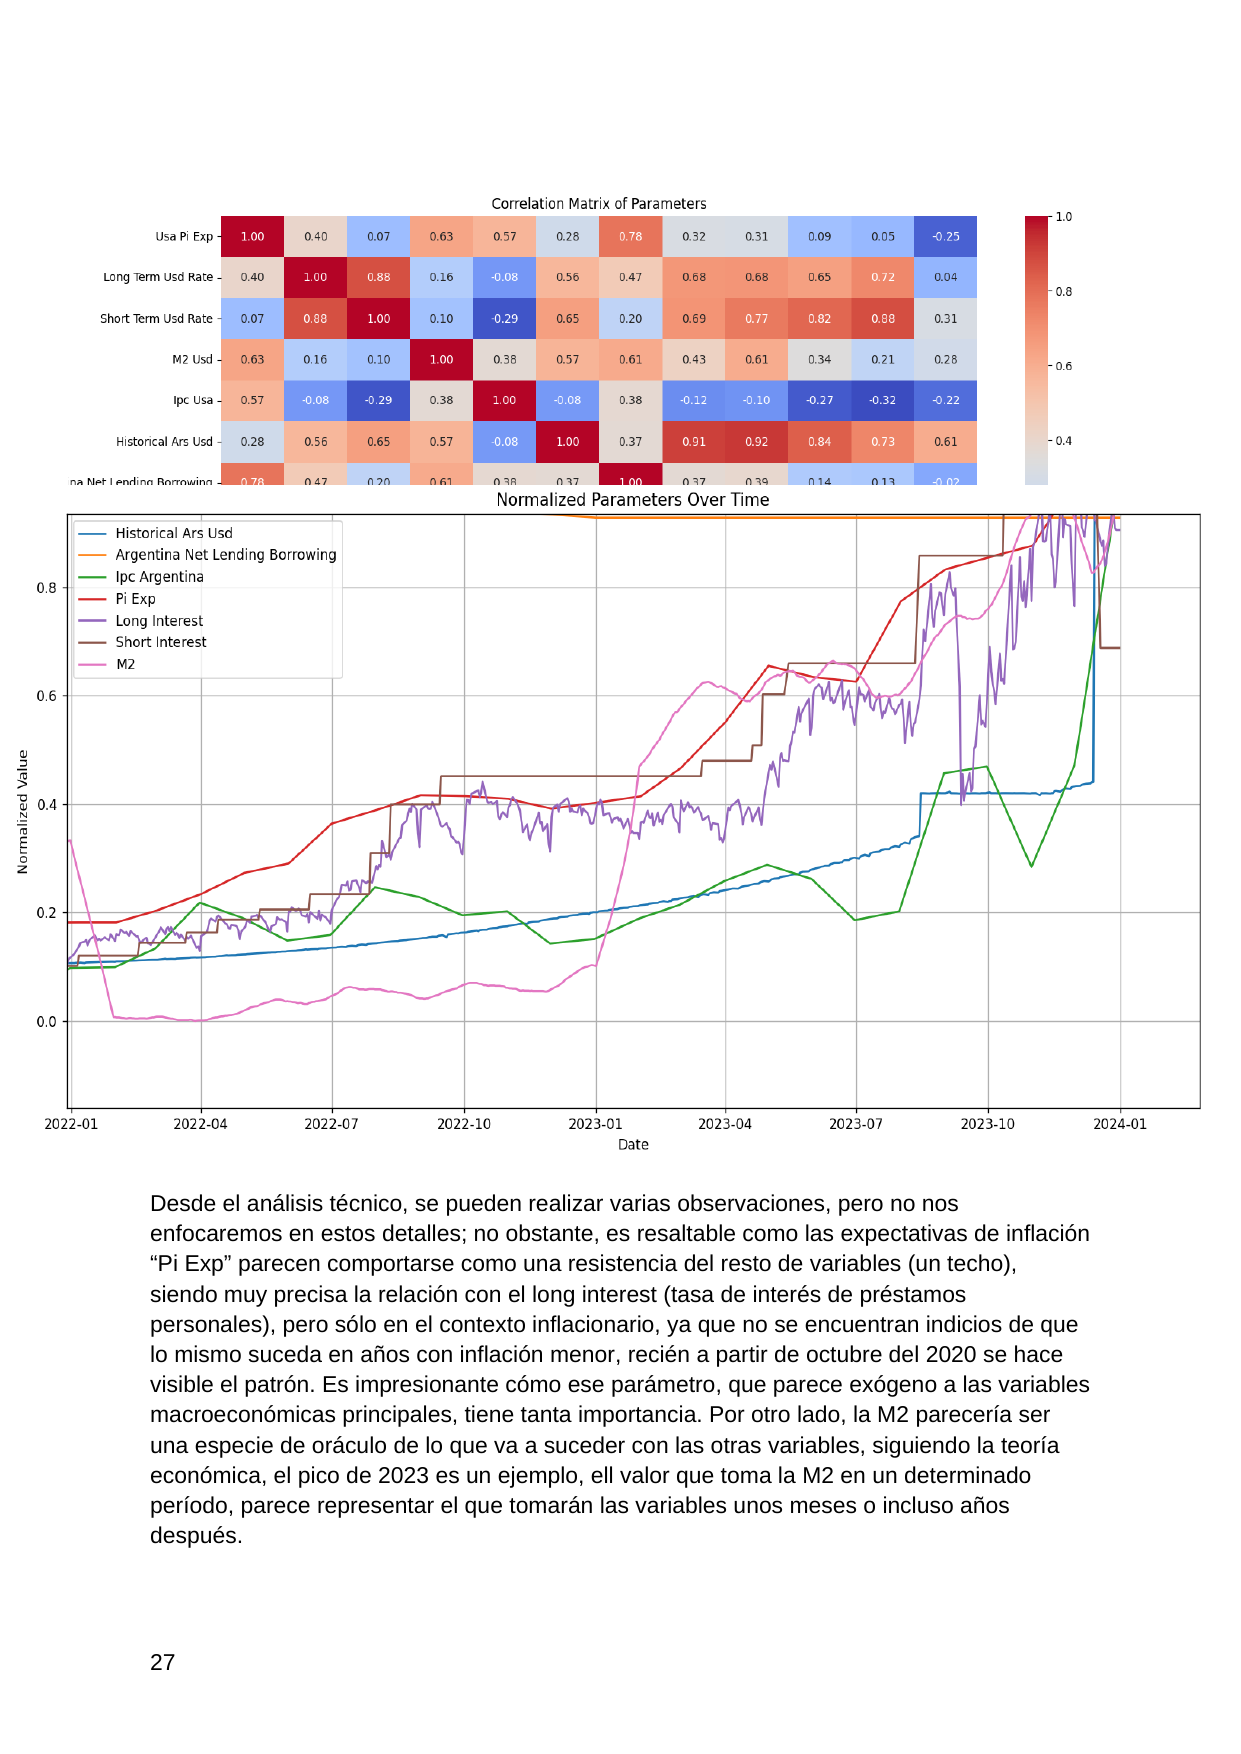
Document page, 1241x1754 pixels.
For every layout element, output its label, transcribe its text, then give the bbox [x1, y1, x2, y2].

picture [11, 140, 1241, 1163]
text Desde el análisis técnico, se pueden realizar varias observaciones, pero no nos enfocaremos en estos detalles; no obstante, es resaltable como las expectativas de inflación “Pi Exp” parecen comportarse como una resistencia del resto de variables (un techo), siendo muy precisa la relación con el long interest (tasa de interés de préstamos personales), pero sólo en el contexto inflacionario, ya que no se encuentran indicios de que lo mismo suceda en años con inflación menor, recién a partir de octubre del 2020 se hace visible el patrón. Es impresionante cómo ese parámetro, que parece exógeno a las variables macroeconómicas principales, tiene tanta importancia. Por otro lado, la M2 parecería ser una especie de oráculo de lo que va a suceder con las otras variables, siguiendo la teoría económica, el pico de 2023 es un ejemplo, ell valor que toma la M2 en un determinado período, parece representar el que tomarán las variables unos meses o incluso años después. [150, 1190, 1090, 1548]
